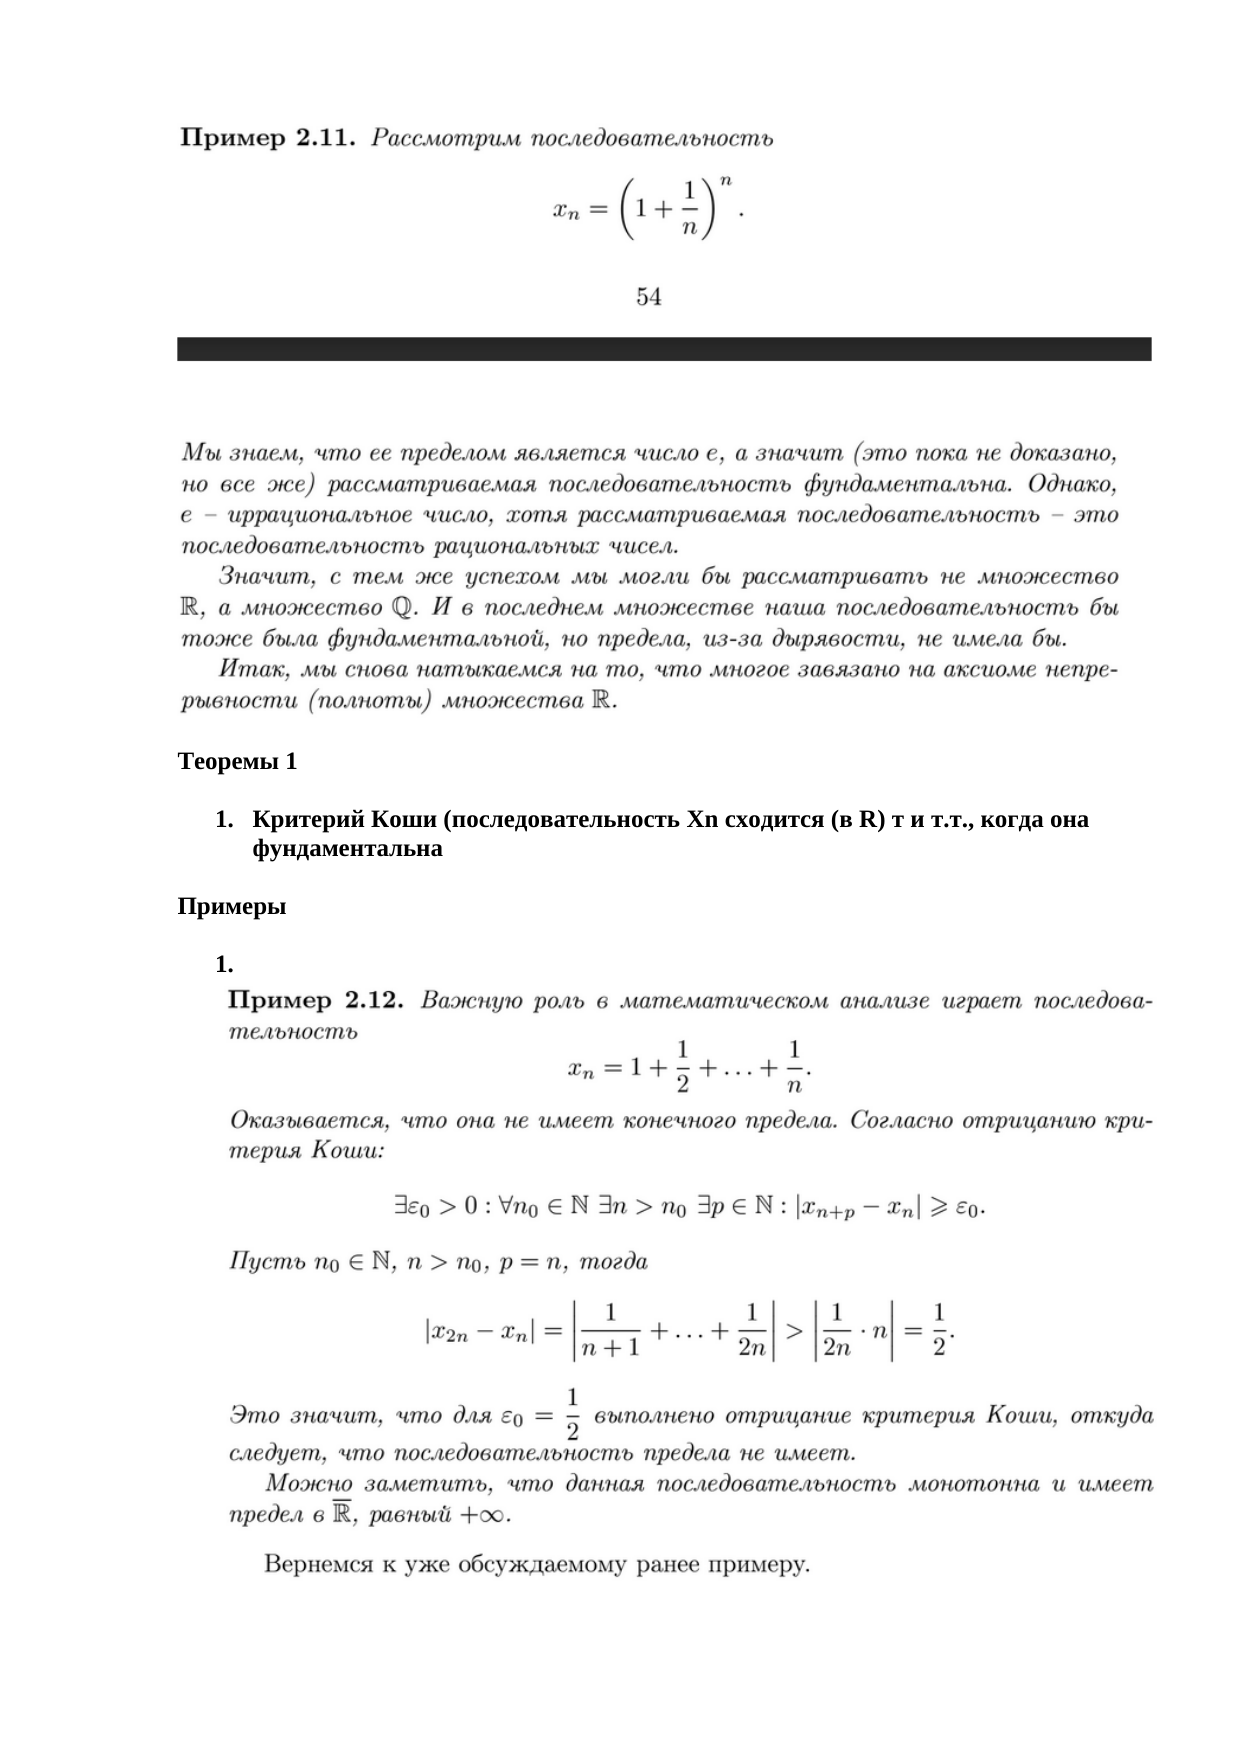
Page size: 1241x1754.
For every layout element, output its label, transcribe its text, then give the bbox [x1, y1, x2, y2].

picture [214, 977, 1190, 1583]
list Критерий Коши (последовательность Xn сходится (в R) т и т.т., когда она фундаментальна [215, 804, 1152, 862]
text Теоремы 1 [177, 746, 1152, 775]
text Примеры [177, 891, 1152, 920]
picture [177, 118, 1152, 718]
